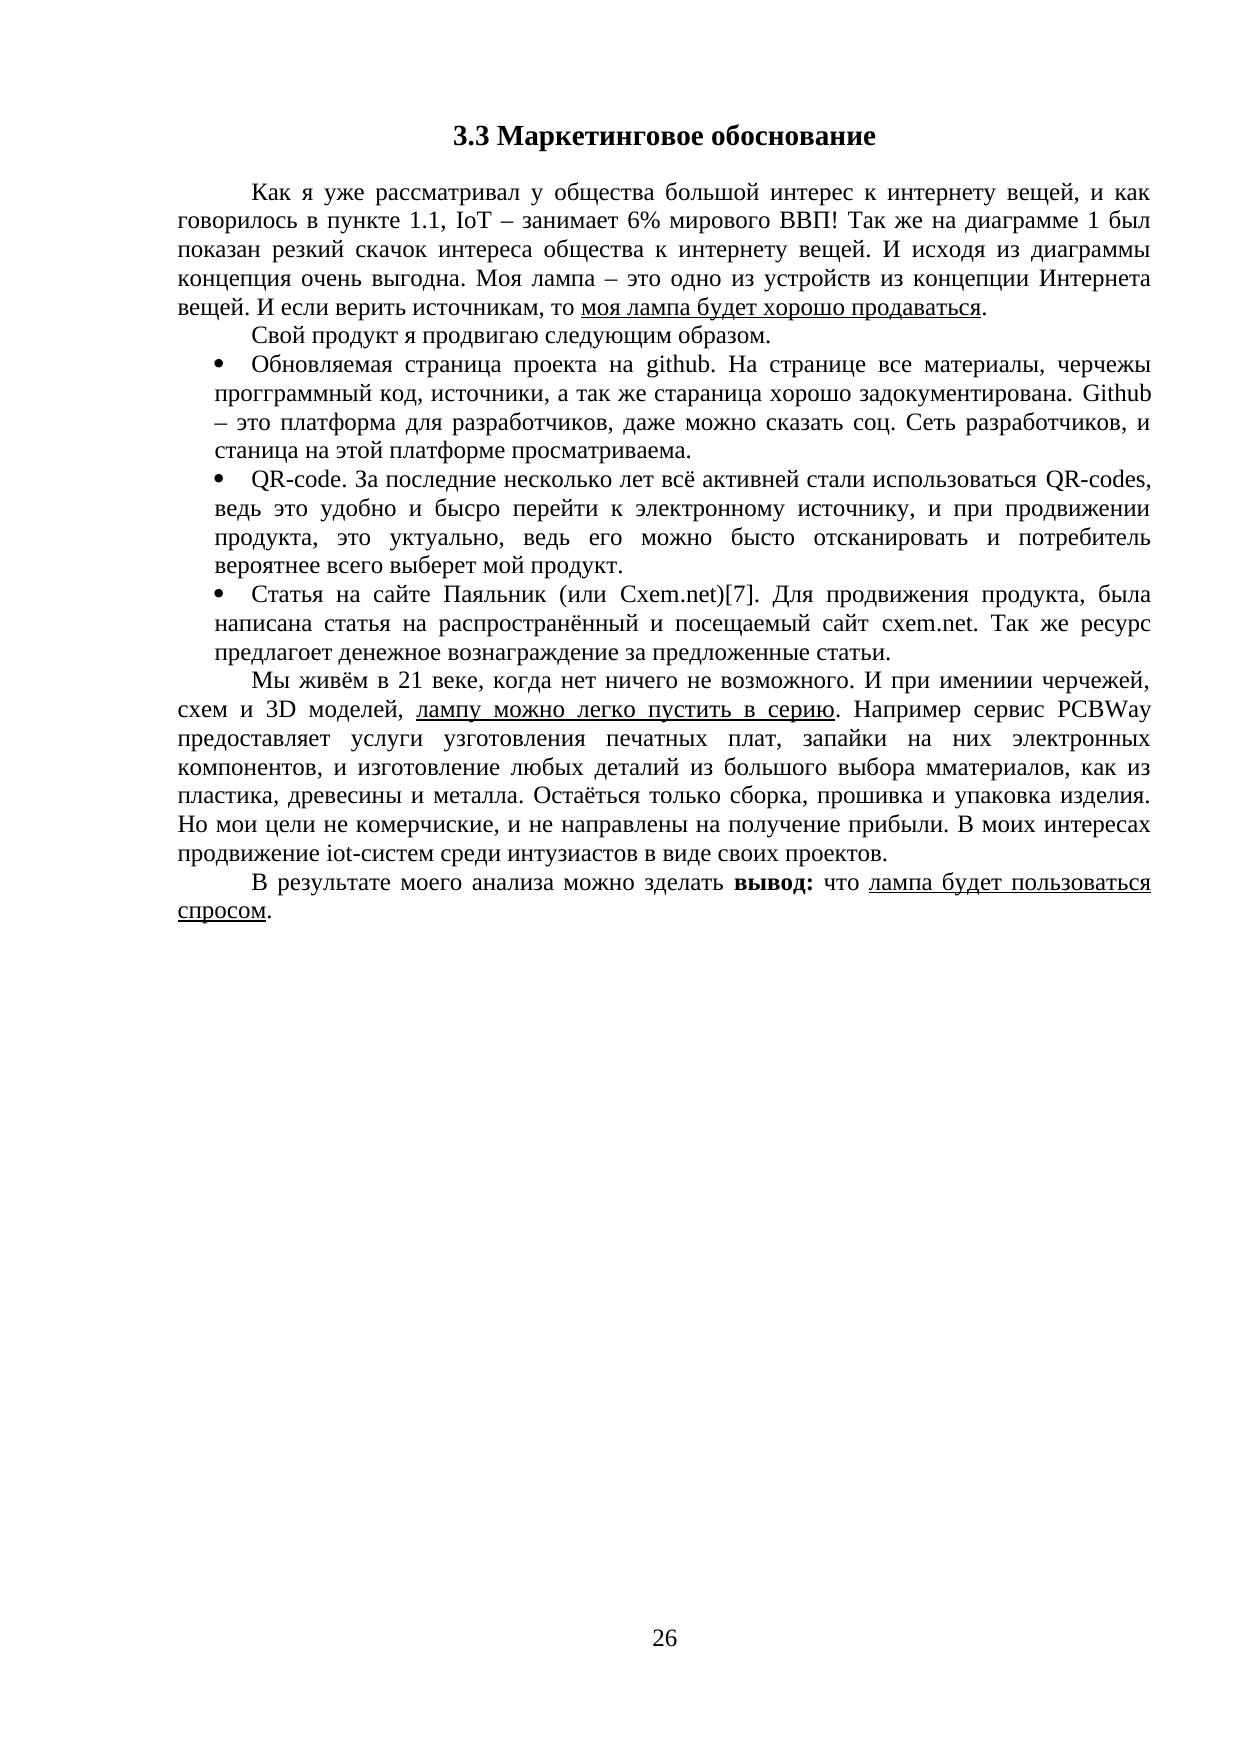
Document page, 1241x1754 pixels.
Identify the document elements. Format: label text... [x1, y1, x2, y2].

text Как я уже рассматривал у общества большой интерес к интернету вещей, и как говорилось в пункте 1.1, IoT – занимает 6% мирового ВВП! Так же на диаграмме 1 был показан резкий скачок интереса общества к интернету вещей. И исходя из диаграммы концепция очень выгодна. Моя лампа – это одно из устройств из концепции Интернета вещей. И если верить источникам, то моя лампа будет хорошо продаваться. [177, 177, 1152, 320]
text Мы живём в 21 веке, когда нет ничего не возможного. И при имениии черчежей, схем и 3D моделей, лампу можно легко пустить в серию. Например сервис PCBWay предоставляет услуги узготовления печатных плат, запайки на них электронных компонентов, и изготовление любых деталий из большого выбора мматериалов, как из пластика, древесины и металла. Остаёться только сборка, прошивка и упаковка изделия. Но мои цели не комерчиские, и не направлены на получение прибыли. В моих интересах продвижение iot-систем среди интузиастов в виде своих проектов. [177, 665, 1152, 867]
list QR-code. За последние несколько лет всё активней стали использоваться QR-codes, ведь это удобно и бысро перейти к электронному источнику, и при продвижении продукта, это уктуально, ведь его можно бысто отсканировать и потребитель вероятнее всего выберет мой продукт. [214, 464, 1152, 579]
text Свой продукт я продвигаю следующим образом. [177, 320, 1152, 349]
text В результате моего анализа можно зделать вывод: что лампа будет пользоваться спросом. [177, 867, 1152, 924]
subtitle 3.3 Маркетинговое обоснование [177, 118, 1152, 152]
list Oбновляемая страница проекта на github. На странице все материалы, черчежы прогграммный код, источники, а так же стараница хорошо задокументирована. Github – этo платформа для разработчиков, даже можно сказать соц. Сеть разработчиков, и станица на этой платформе просматриваема. [214, 349, 1152, 464]
list Статья на сайте Паяльник (или Cxem.net)[7]. Для продвижения продукта, была написана статья на распространённый и посещаемый сайт cxem.net. Так же ресурс предлагоет денежное вознаграждение за предложенные статьи. [214, 579, 1152, 665]
